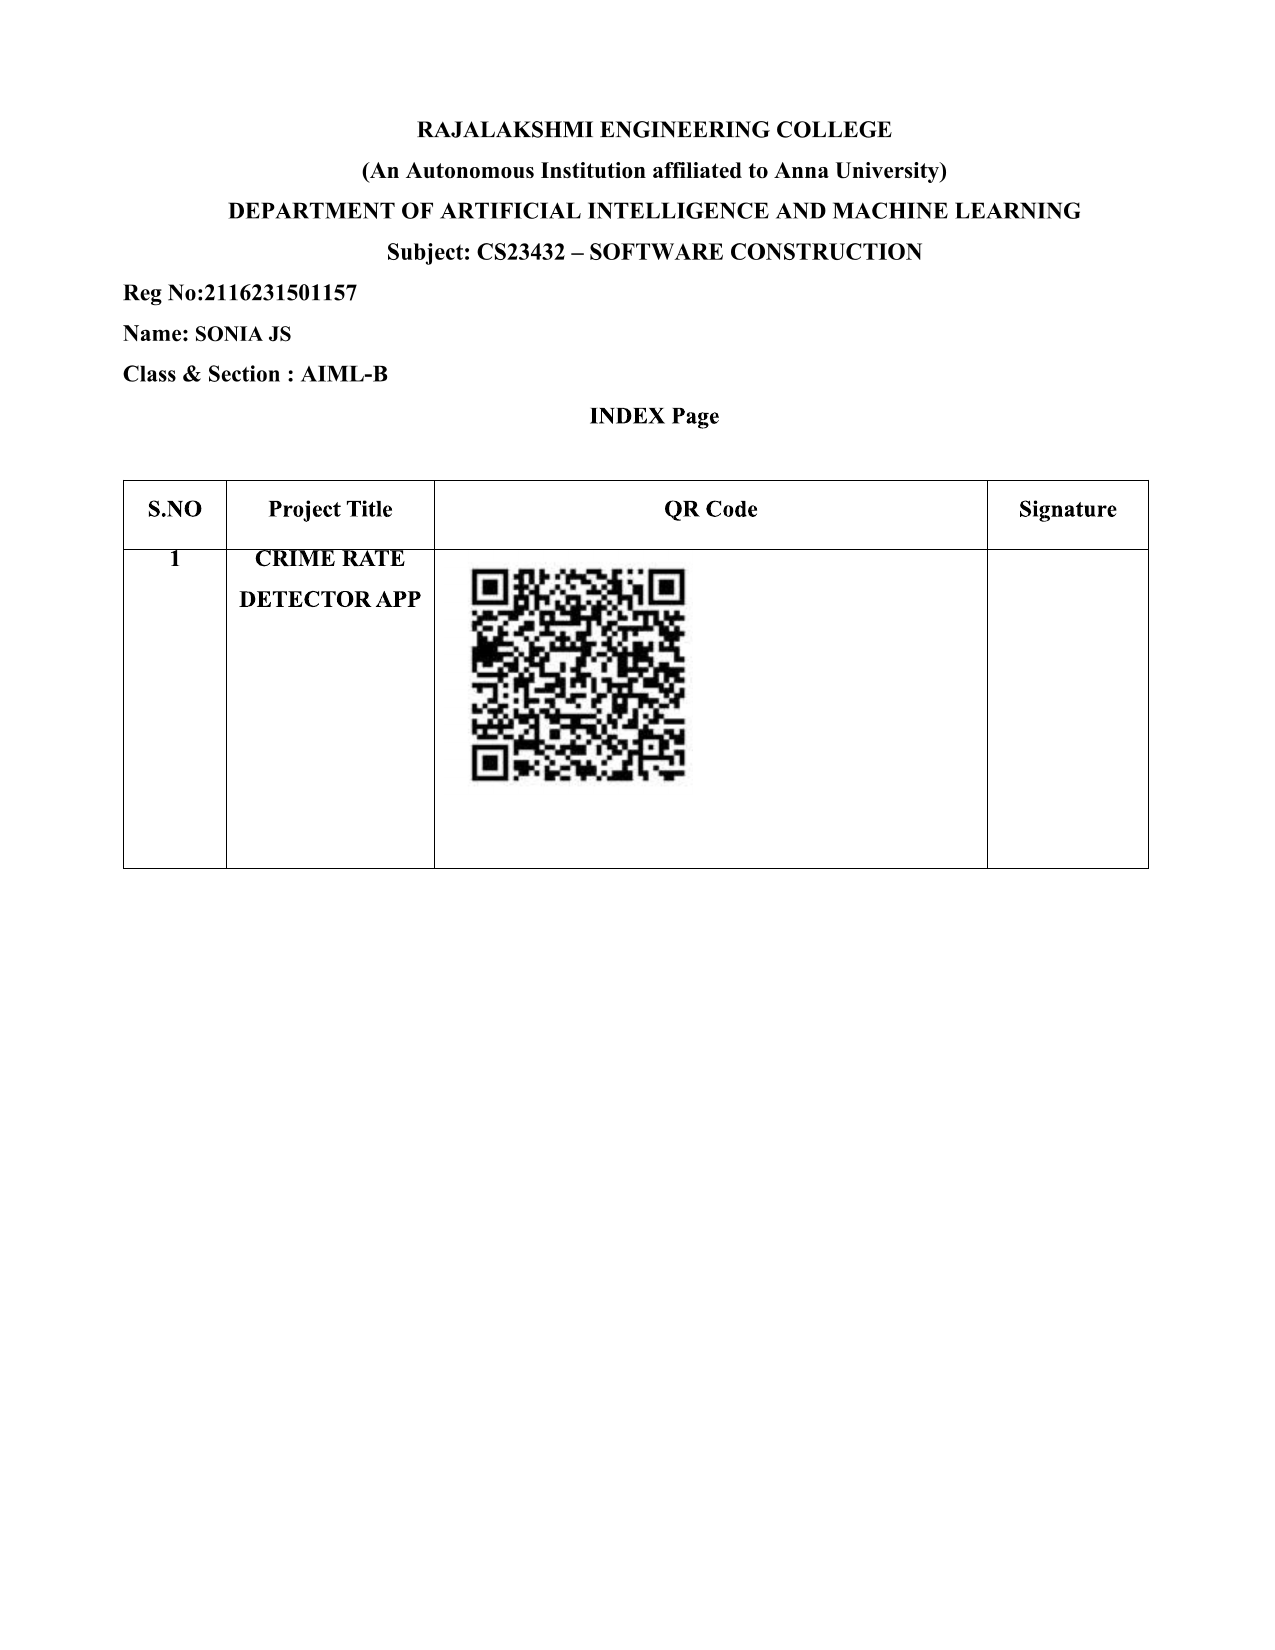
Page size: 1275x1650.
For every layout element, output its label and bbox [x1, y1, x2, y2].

table_cell [227, 550, 434, 867]
table_header [435, 481, 987, 549]
table_cell [124, 550, 226, 867]
table_header [227, 481, 434, 549]
picture [122, 120, 1081, 382]
picture [445, 551, 692, 794]
table_header [124, 481, 226, 549]
table_cell [988, 550, 1148, 867]
table_header [988, 481, 1148, 549]
table_cell [435, 550, 987, 867]
